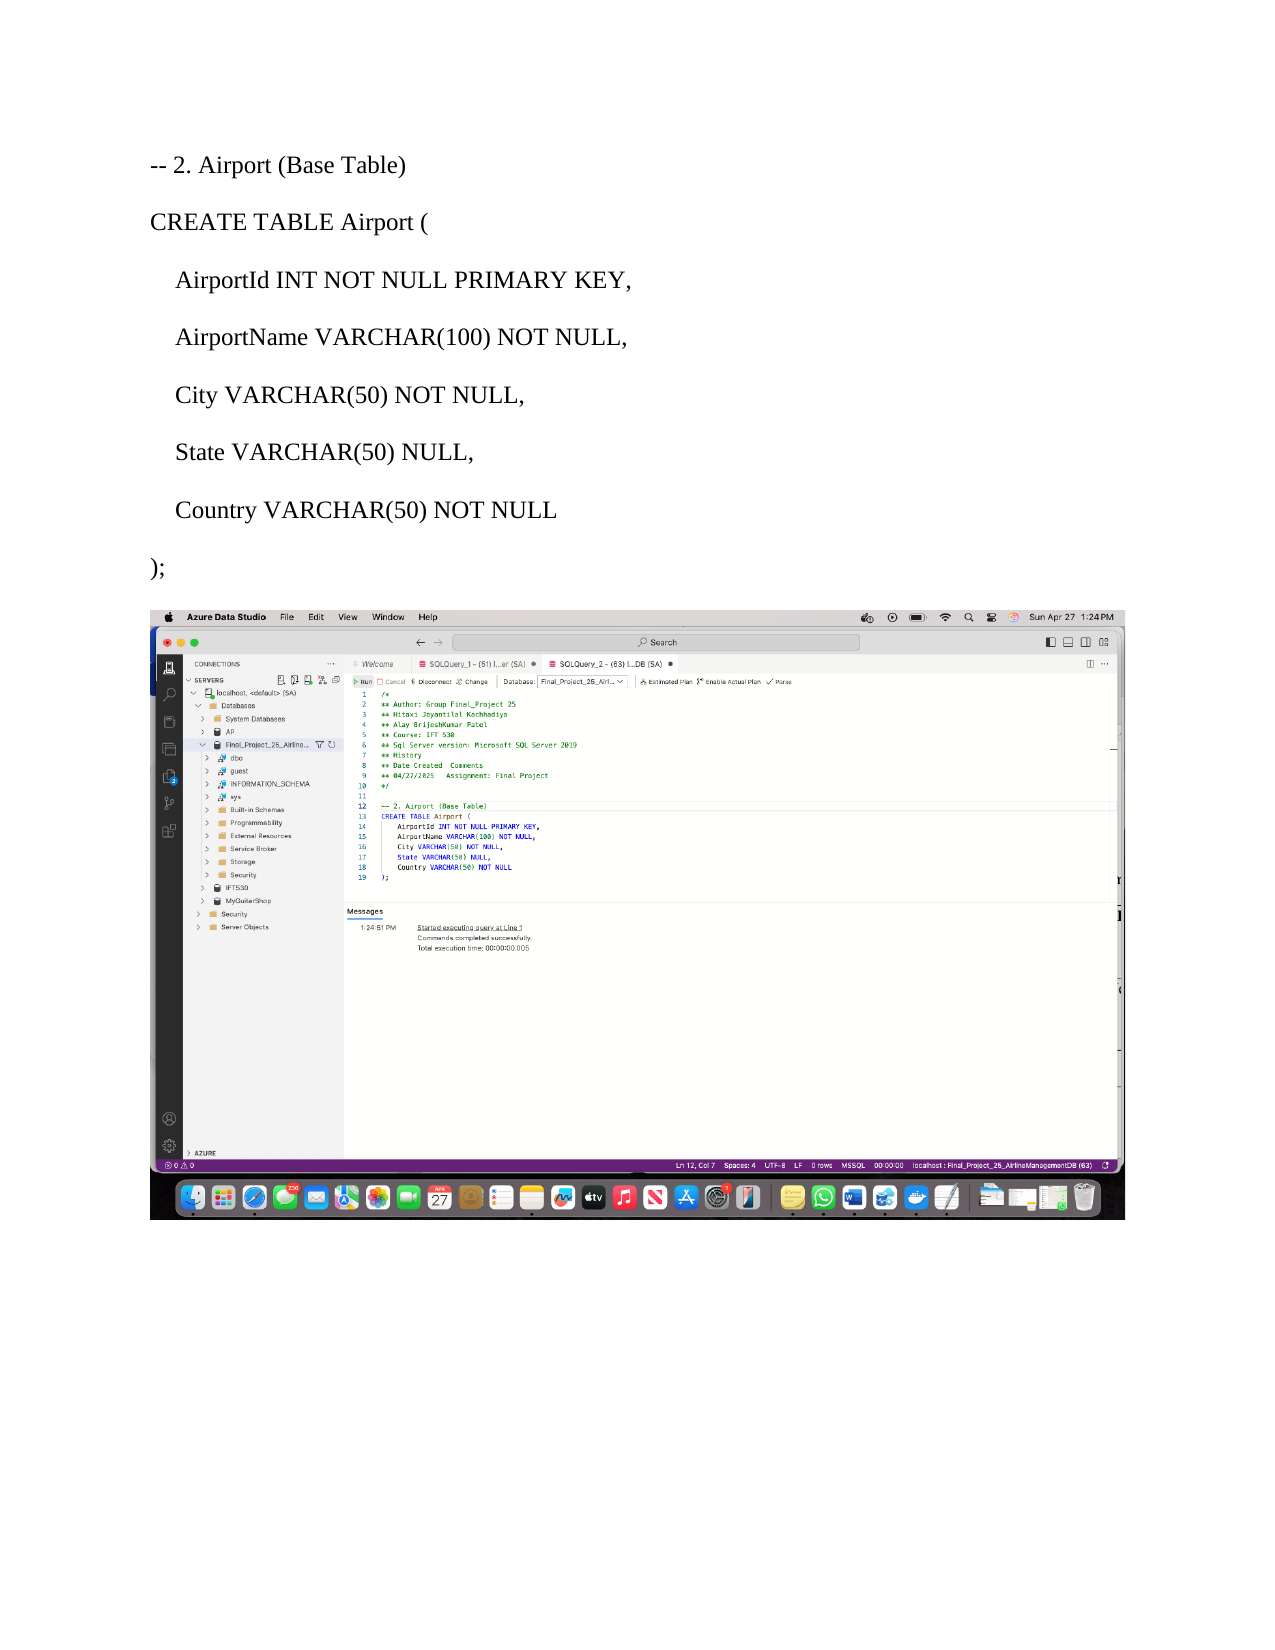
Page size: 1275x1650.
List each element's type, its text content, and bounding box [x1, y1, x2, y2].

text -- 2. Airport (Base Table) [150, 150, 1125, 179]
text AirportId INT NOT NULL PRIMARY KEY, [150, 265, 1125, 294]
text AirportName VARCHAR(100) NOT NULL, [150, 322, 1125, 351]
picture [150, 610, 1125, 1220]
text CREATE TABLE Airport ( [150, 207, 1125, 236]
text City VARCHAR(50) NOT NULL, [150, 380, 1125, 409]
text Country VARCHAR(50) NOT NULL [150, 495, 1125, 524]
text State VARCHAR(50) NULL, [150, 437, 1125, 466]
text ); [150, 552, 1125, 581]
